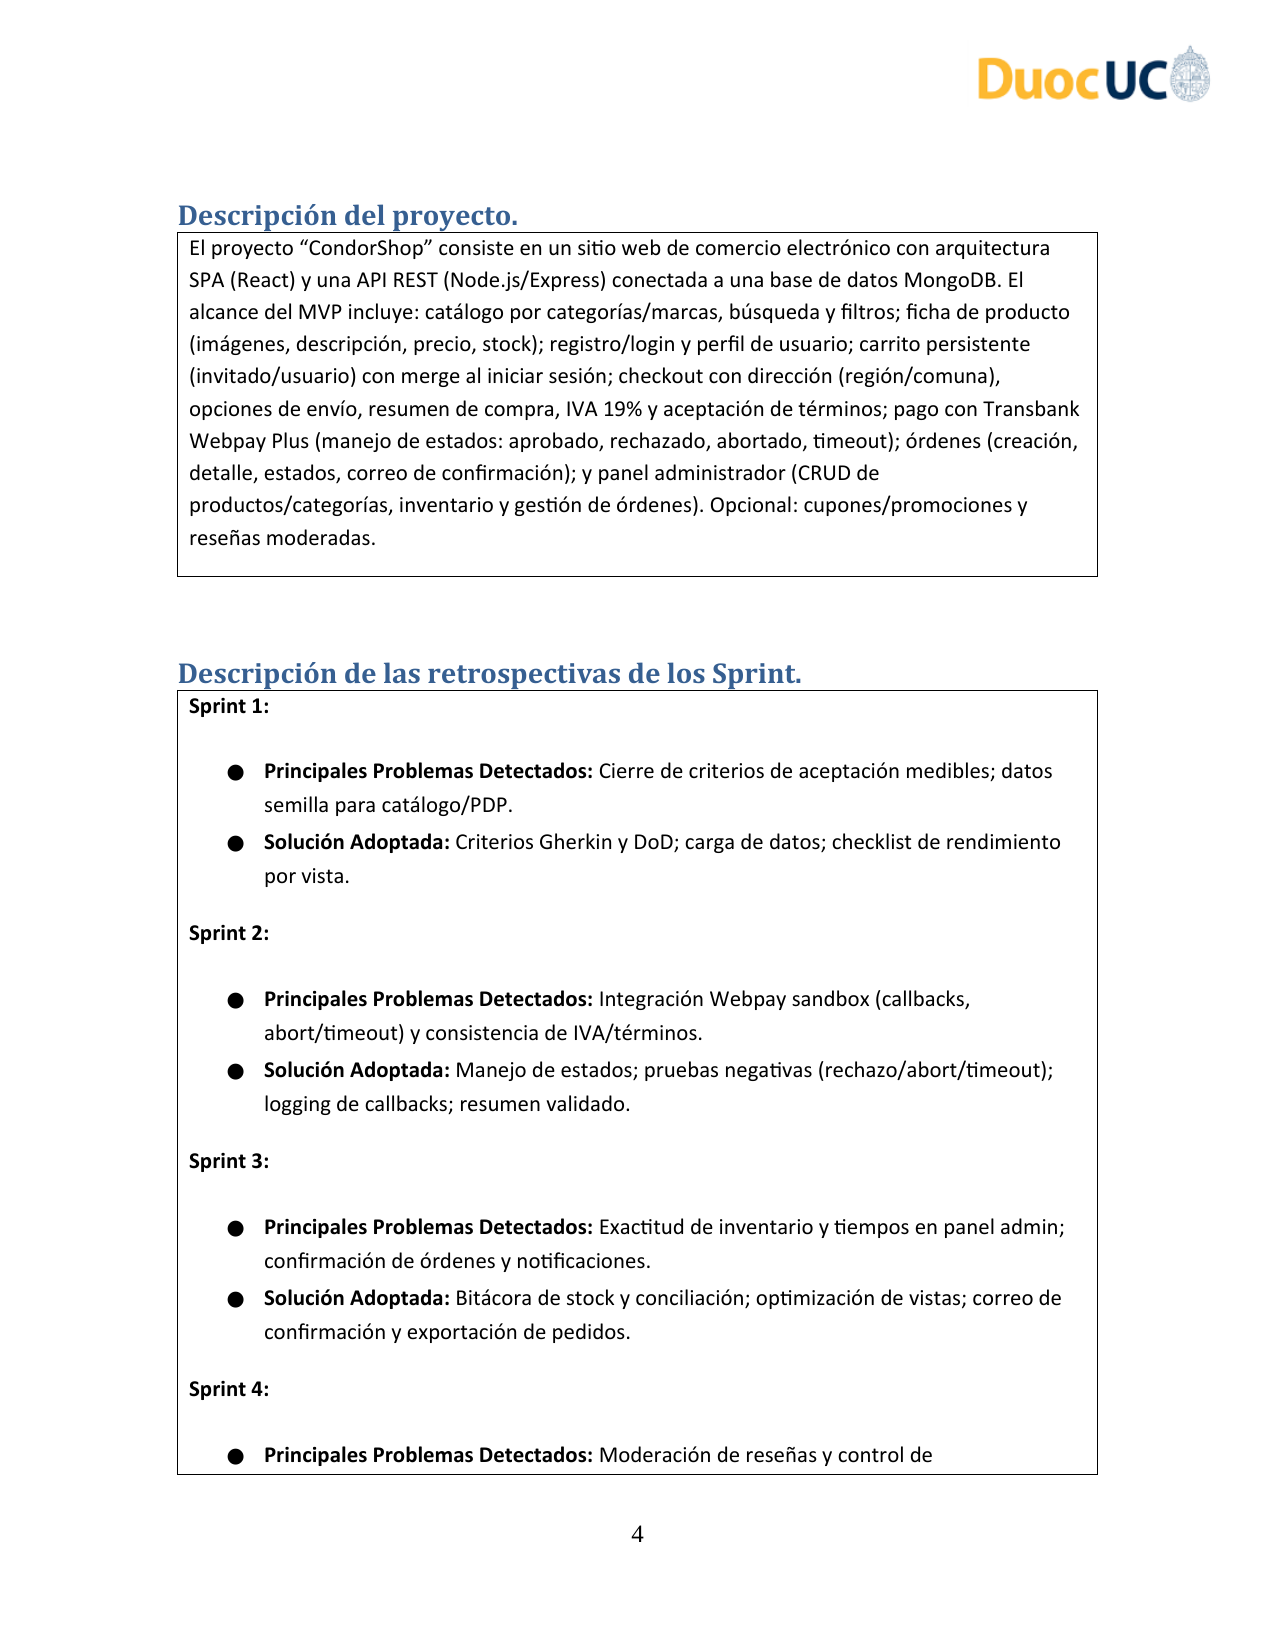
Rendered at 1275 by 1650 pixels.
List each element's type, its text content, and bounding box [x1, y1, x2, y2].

subtitle Descripción del proyecto. [177, 198, 1098, 232]
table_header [178, 691, 1097, 1474]
table_header El proyecto “CondorShop” consiste en un sitio web de comercio electrónico con arquitectura SPA (React) y una API REST (Node.js/Express) conectada a una base de datos MongoDB. El alcance del MVP incluye: catálogo por categorías/marcas, búsqueda y filtros; ficha de producto (imágenes, descripción, precio, stock); registro/login y perfil de usuario; carrito persistente (invitado/usuario) con merge al iniciar sesión; checkout con dirección (región/comuna), opciones de envío, resumen de compra, IVA 19% y aceptación de términos; pago con Transbank Webpay Plus (manejo de estados: aprobado, rechazado, abortado, timeout); órdenes (creación, detalle, estados, correo de confirmación); y panel administrador (CRUD de productos/categorías, inventario y gestión de órdenes). Opcional: cupones/promociones y reseñas moderadas. [178, 233, 1097, 576]
picture [967, 40, 1219, 107]
subtitle Descripción de las retrospectivas de los Sprint. [177, 656, 1098, 690]
